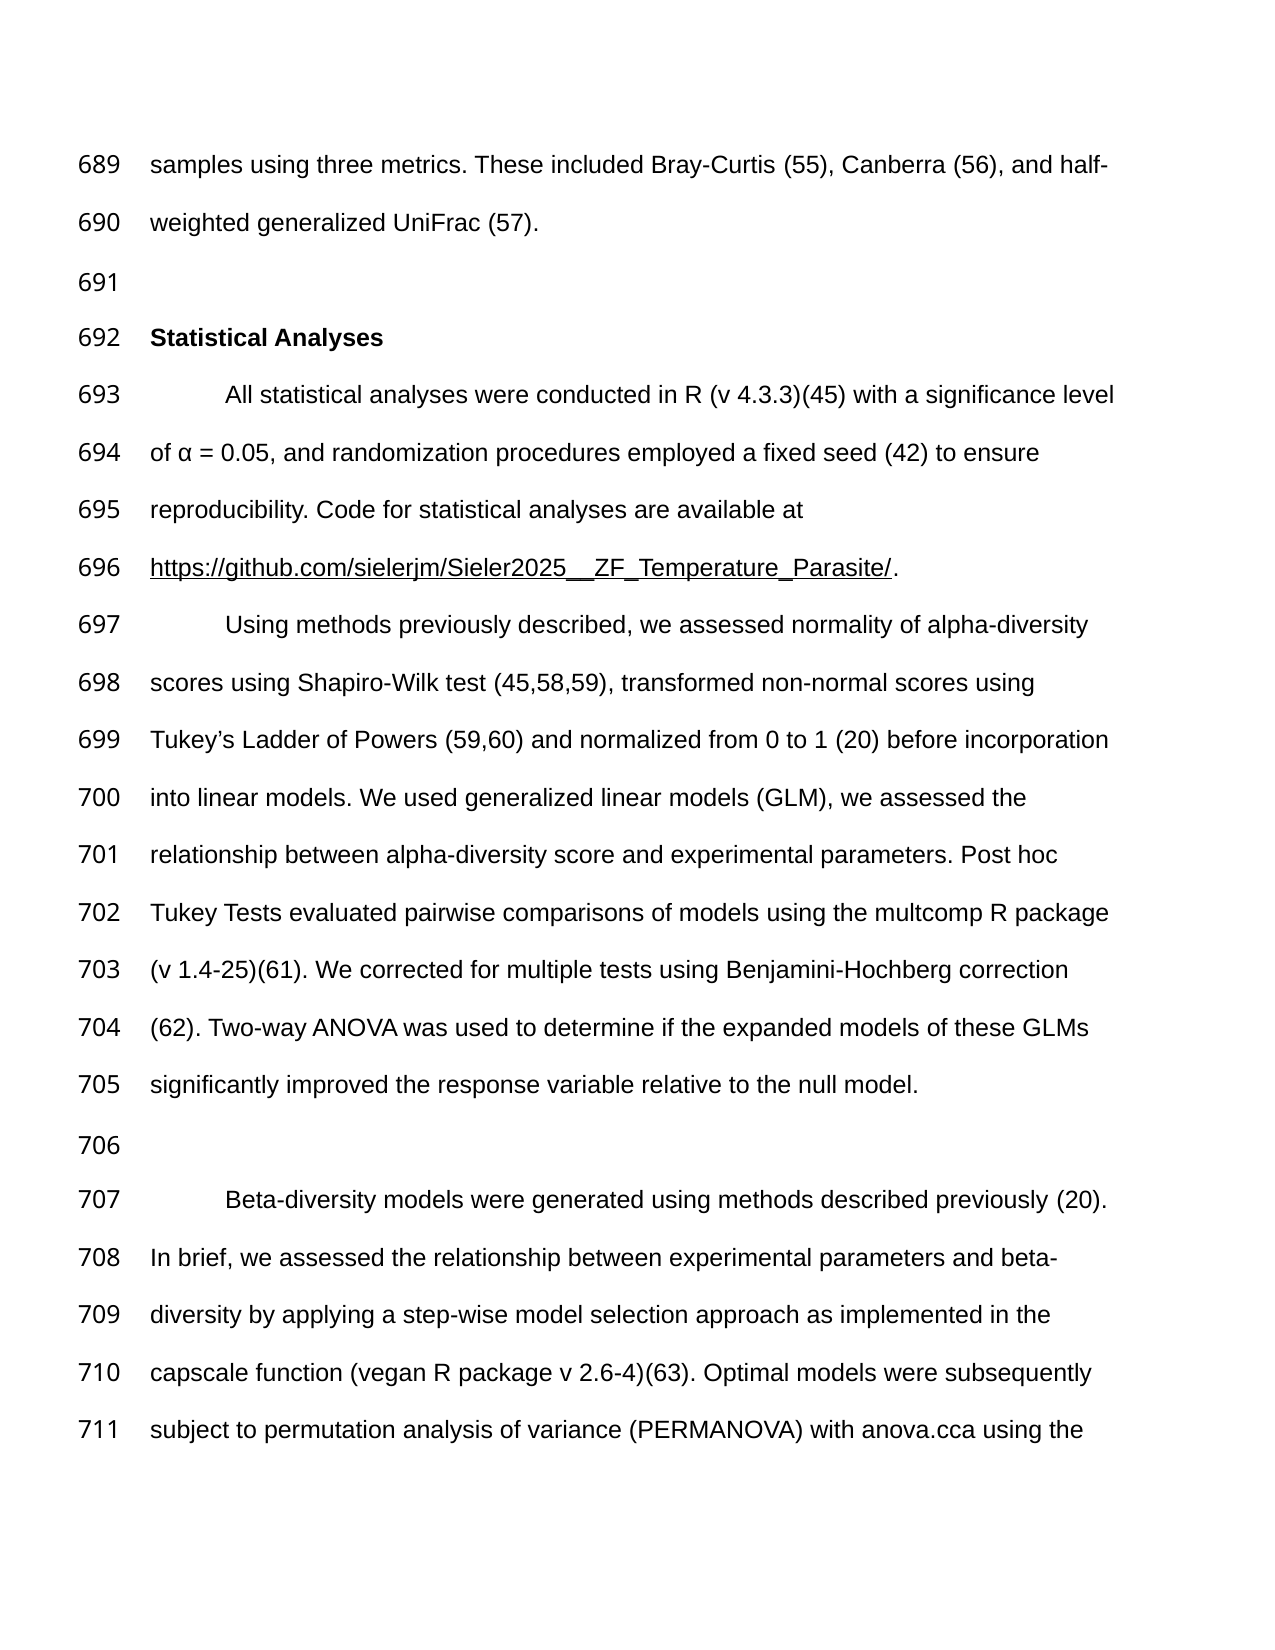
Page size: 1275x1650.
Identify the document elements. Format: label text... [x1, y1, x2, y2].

text Statistical Analyses [150, 322, 1125, 351]
text Using methods previously described, we assessed normality of alpha-diversity scores using Shapiro-Wilk test (45,58,59), transformed non-normal scores using Tukey’s Ladder of Powers (59,60) and normalized from 0 to 1 (20) before incorporation into linear models. We used generalized linear models (GLM), we assessed the relationship between alpha-diversity score and experimental parameters. Post hoc Tukey Tests evaluated pairwise comparisons of models using the multcomp R package (v 1.4-25)(61). We corrected for multiple tests using Benjamini-Hochberg correction (62). Two-way ANOVA was used to determine if the expanded models of these GLMs significantly improved the response variable relative to the null model. [150, 610, 1125, 1099]
text All statistical analyses were conducted in R (v 4.3.3)(45) with a significance level of α = 0.05, and randomization procedures employed a fixed seed (42) to ensure reproducibility. Code for statistical analyses are available at https://github.com/sielerjm/Sieler2025__ZF_Temperature_Parasite/. [150, 380, 1125, 581]
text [150, 1185, 1125, 1444]
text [150, 150, 1125, 236]
